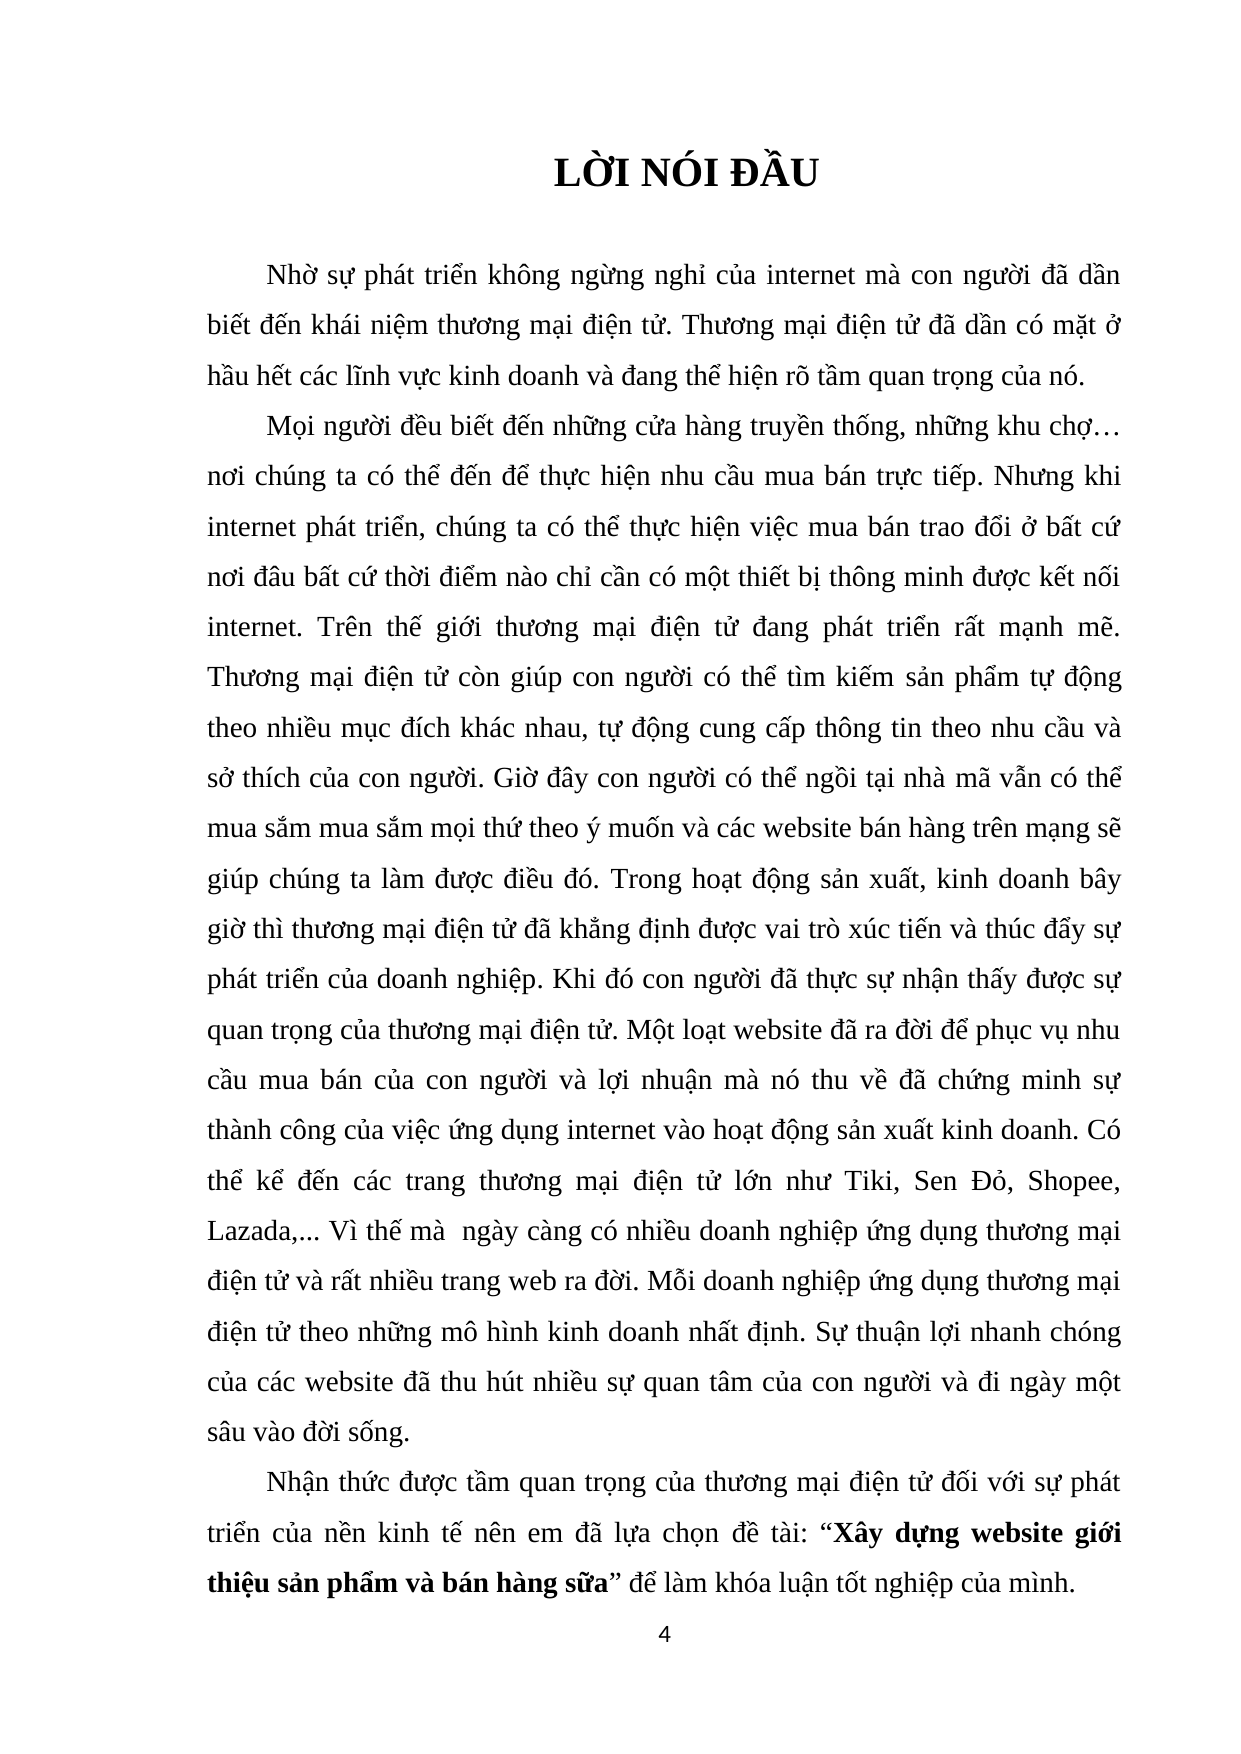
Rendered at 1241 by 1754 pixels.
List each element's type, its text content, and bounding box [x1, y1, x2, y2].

text Mọi người đều biết đến những cửa hàng truyền thống, những khu chợ… nơi chúng ta có thể đến để thực hiện nhu cầu mua bán trực tiếp. Nhưng khi internet phát triển, chúng ta có thể thực hiện việc mua bán trao đổi ở bất cứ nơi đâu bất cứ thời điểm nào chỉ cần có một thiết bị thông minh được kết nối internet. Trên thế giới thương mại điện tử đang phát triển rất mạnh mẽ. Thương mại điện tử còn giúp con người có thể tìm kiếm sản phẩm tự động theo nhiều mục đích khác nhau, tự động cung cấp thông tin theo nhu cầu và sở thích của con người. Giờ đây con người có thể ngồi tại nhà mã vẫn có thể mua sắm mua sắm mọi thứ theo ý muốn và các website bán hàng trên mạng sẽ giúp chúng ta làm được điều đó. Trong hoạt động sản xuất, kinh doanh bây giờ thì thương mại điện tử đã khẳng định được vai trò xúc tiến và thúc đẩy sự phát triển của doanh nghiệp. Khi đó con người đã thực sự nhận thấy được sự quan trọng của thương mại điện tử. Một loạt website đã ra đời để phục vụ nhu cầu mua bán của con người và lợi nhuận mà nó thu về đã chứng minh sự thành công của việc ứng dụng internet vào hoạt động sản xuất kinh doanh. Có thể kể đến các trang thương mại điện tử lớn như Tiki, Sen Đỏ, Shopee, Lazada,... Vì thế mà ngày càng có nhiều doanh nghiệp ứng dụng thương mại điện tử và rất nhiều trang web ra đời. Mỗi doanh nghiệp ứng dụng thương mại điện tử theo những mô hình kinh doanh nhất định. Sự thuận lợi nhanh chóng của các website đã thu hút nhiều sự quan tâm của con người và đi ngày một sâu vào đời sống. [207, 408, 1122, 1448]
text Nhờ sự phát triển không ngừng nghỉ của internet mà con người đã dần biết đến khái niệm thương mại điện tử. Thương mại điện tử đã dần có mặt ở hầu hết các lĩnh vực kinh doanh và đang thể hiện rõ tầm quan trọng của nó. [207, 257, 1122, 391]
text Nhận thức được tầm quan trọng của thương mại điện tử đối với sự phát triển của nền kinh tế nên em đã lựa chọn đề tài: “Xây dựng website giới thiệu sản phẩm và bán hàng sữa” để làm khóa luận tốt nghiệp của mình. [207, 1464, 1122, 1599]
subtitle LỜI NÓI ĐẦU [252, 148, 1122, 196]
